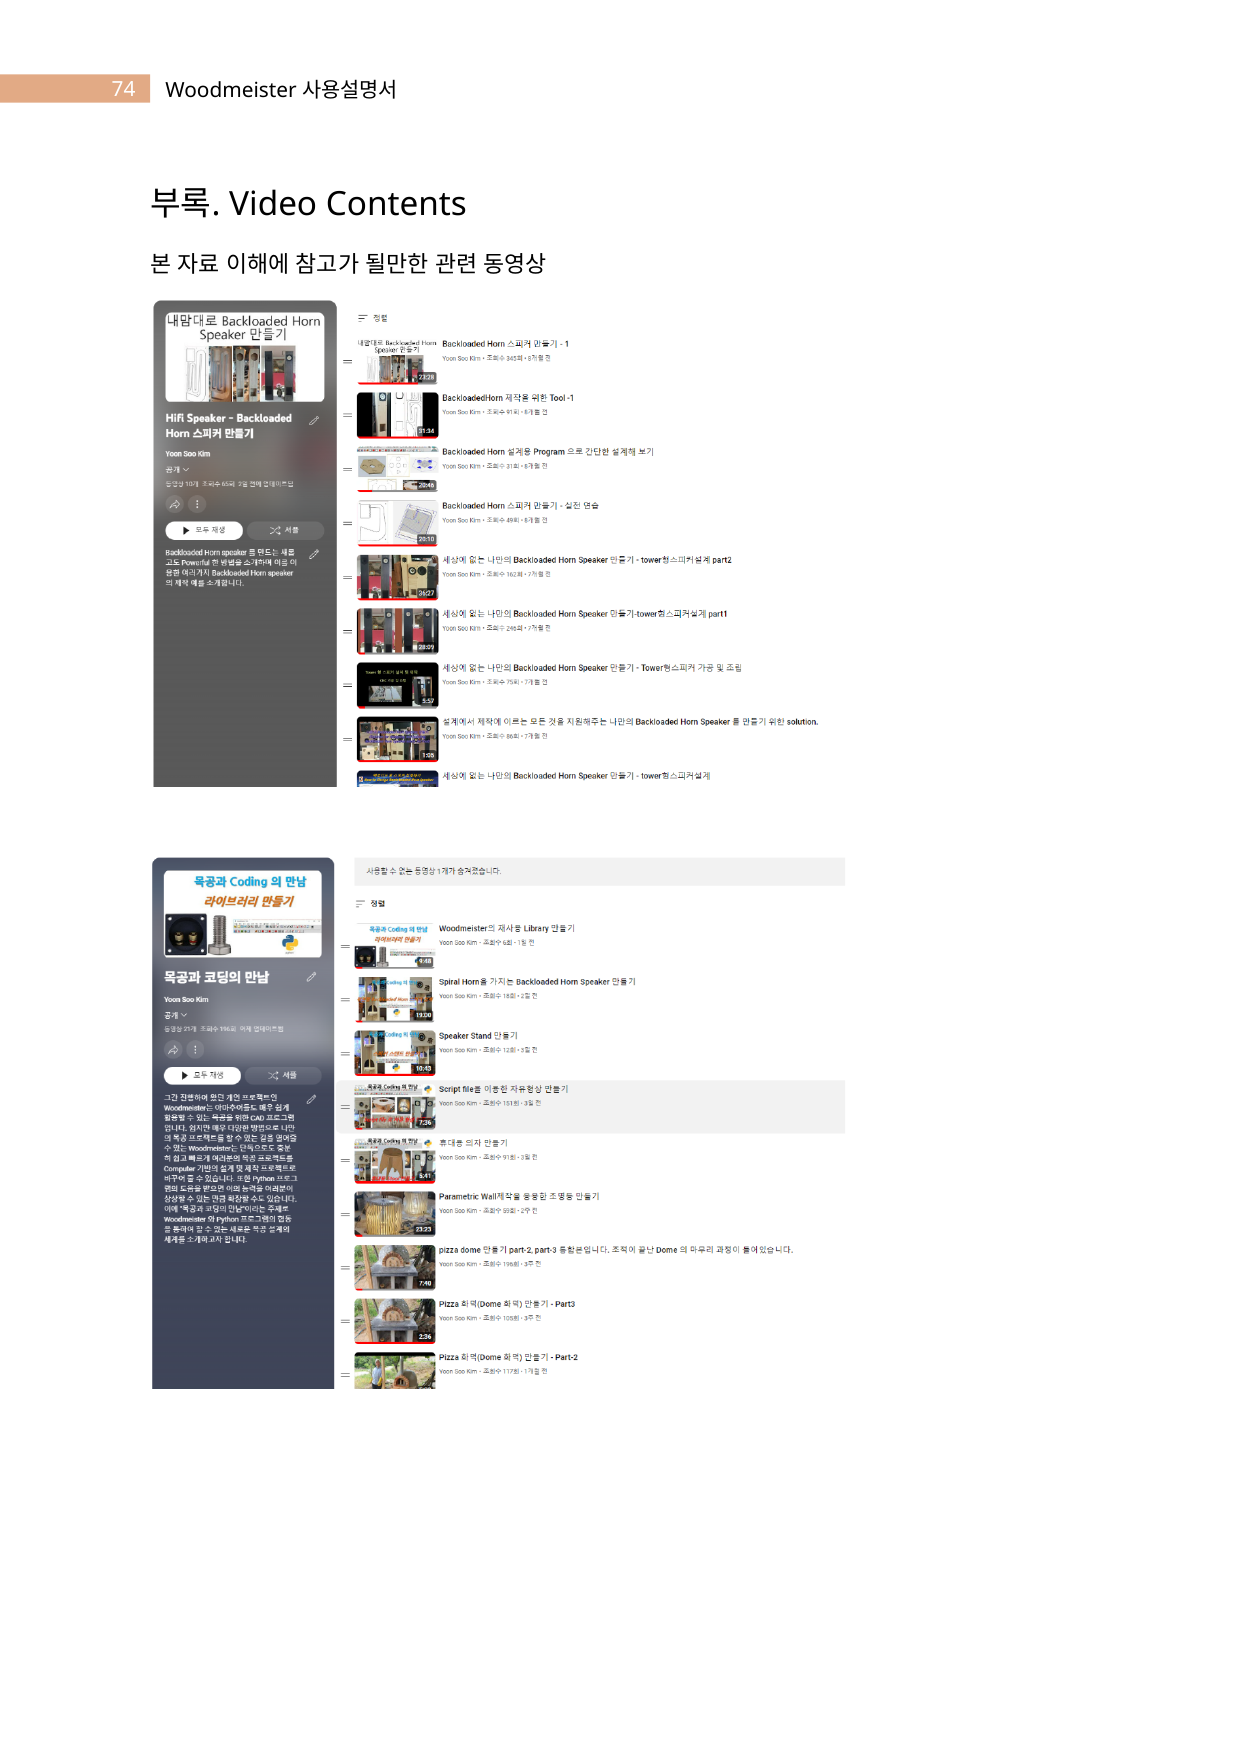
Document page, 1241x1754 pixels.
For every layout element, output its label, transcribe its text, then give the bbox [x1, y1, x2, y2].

picture [150, 298, 823, 787]
text 본 자료 이해에 참고가 될만한 관련 동영상 [150, 246, 1090, 279]
subtitle 부록. Video Contents [150, 177, 1090, 226]
picture [150, 856, 846, 1389]
